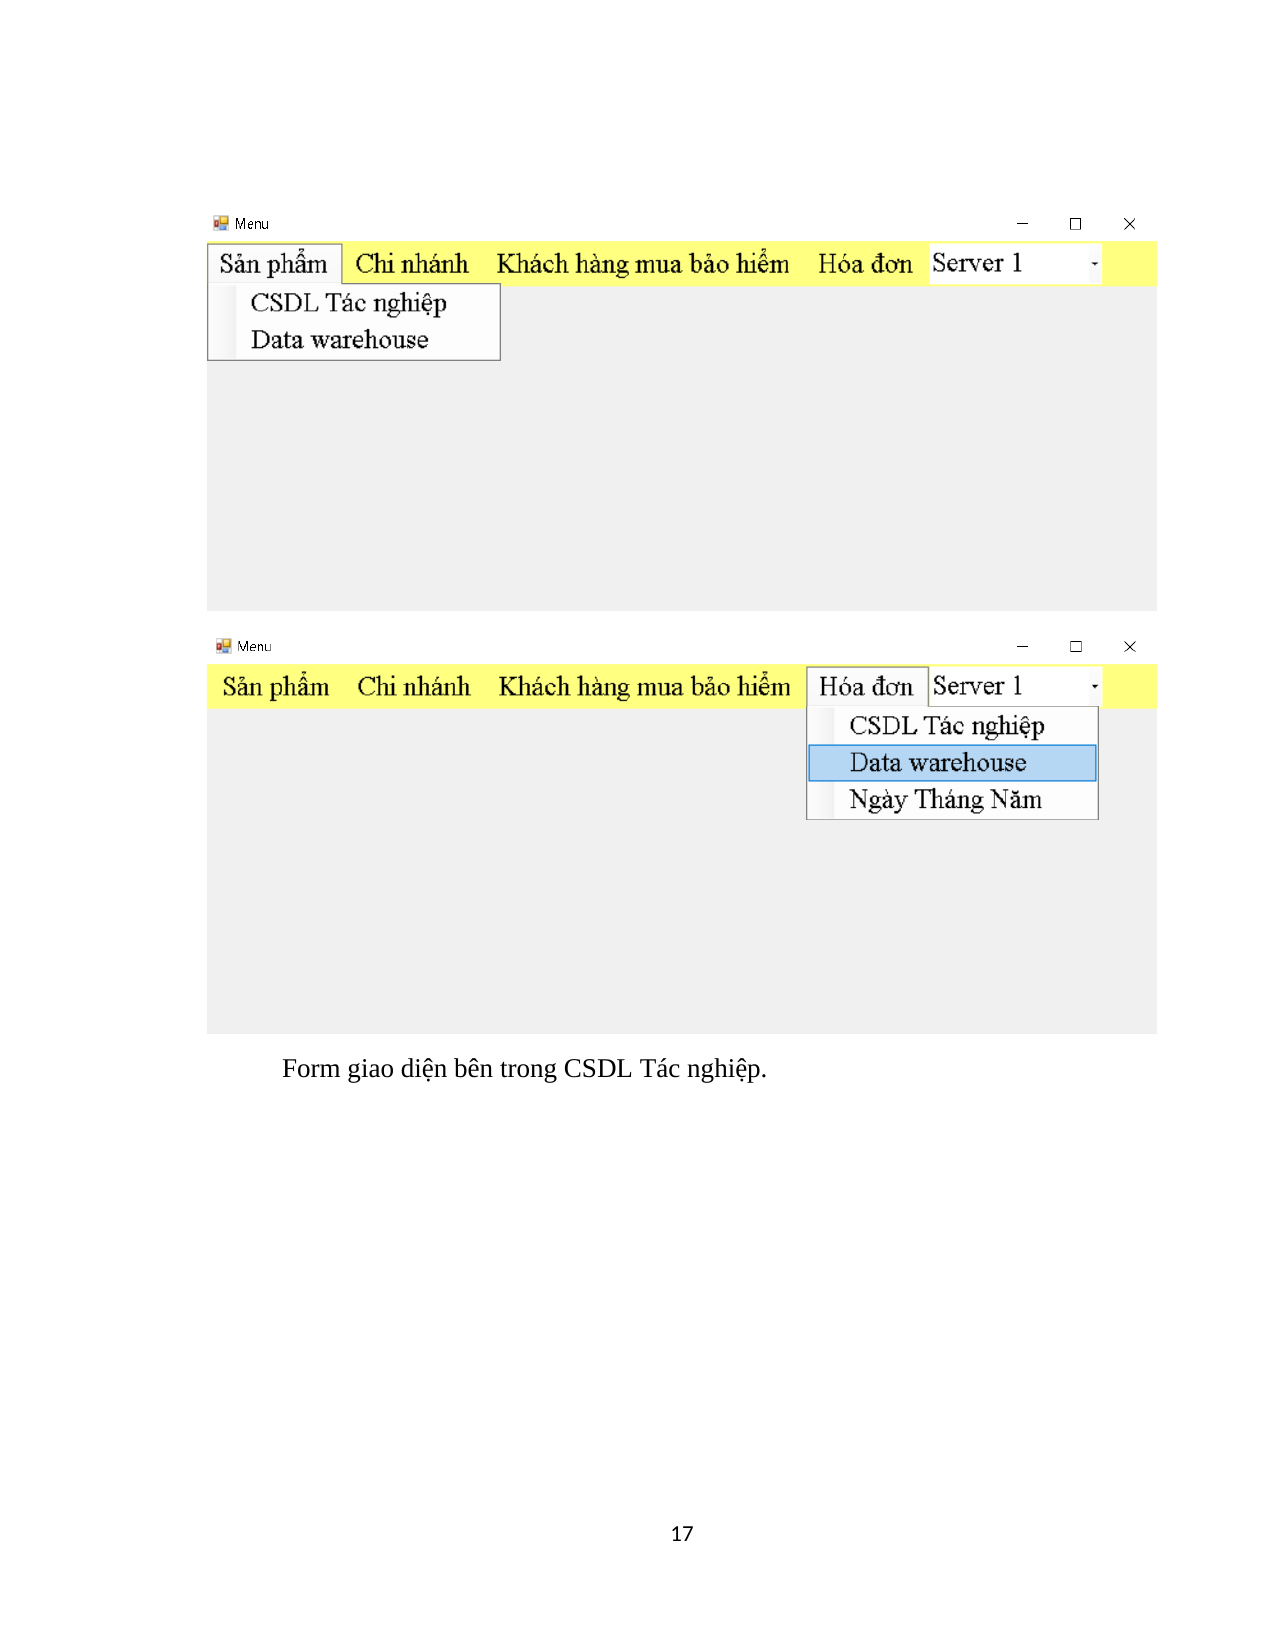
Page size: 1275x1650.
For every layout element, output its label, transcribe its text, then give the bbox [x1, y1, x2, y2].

text Form giao diện bên trong CSDL Tác nghiệp. [207, 1052, 1157, 1083]
picture [206, 629, 1157, 1034]
picture [206, 206, 1157, 611]
